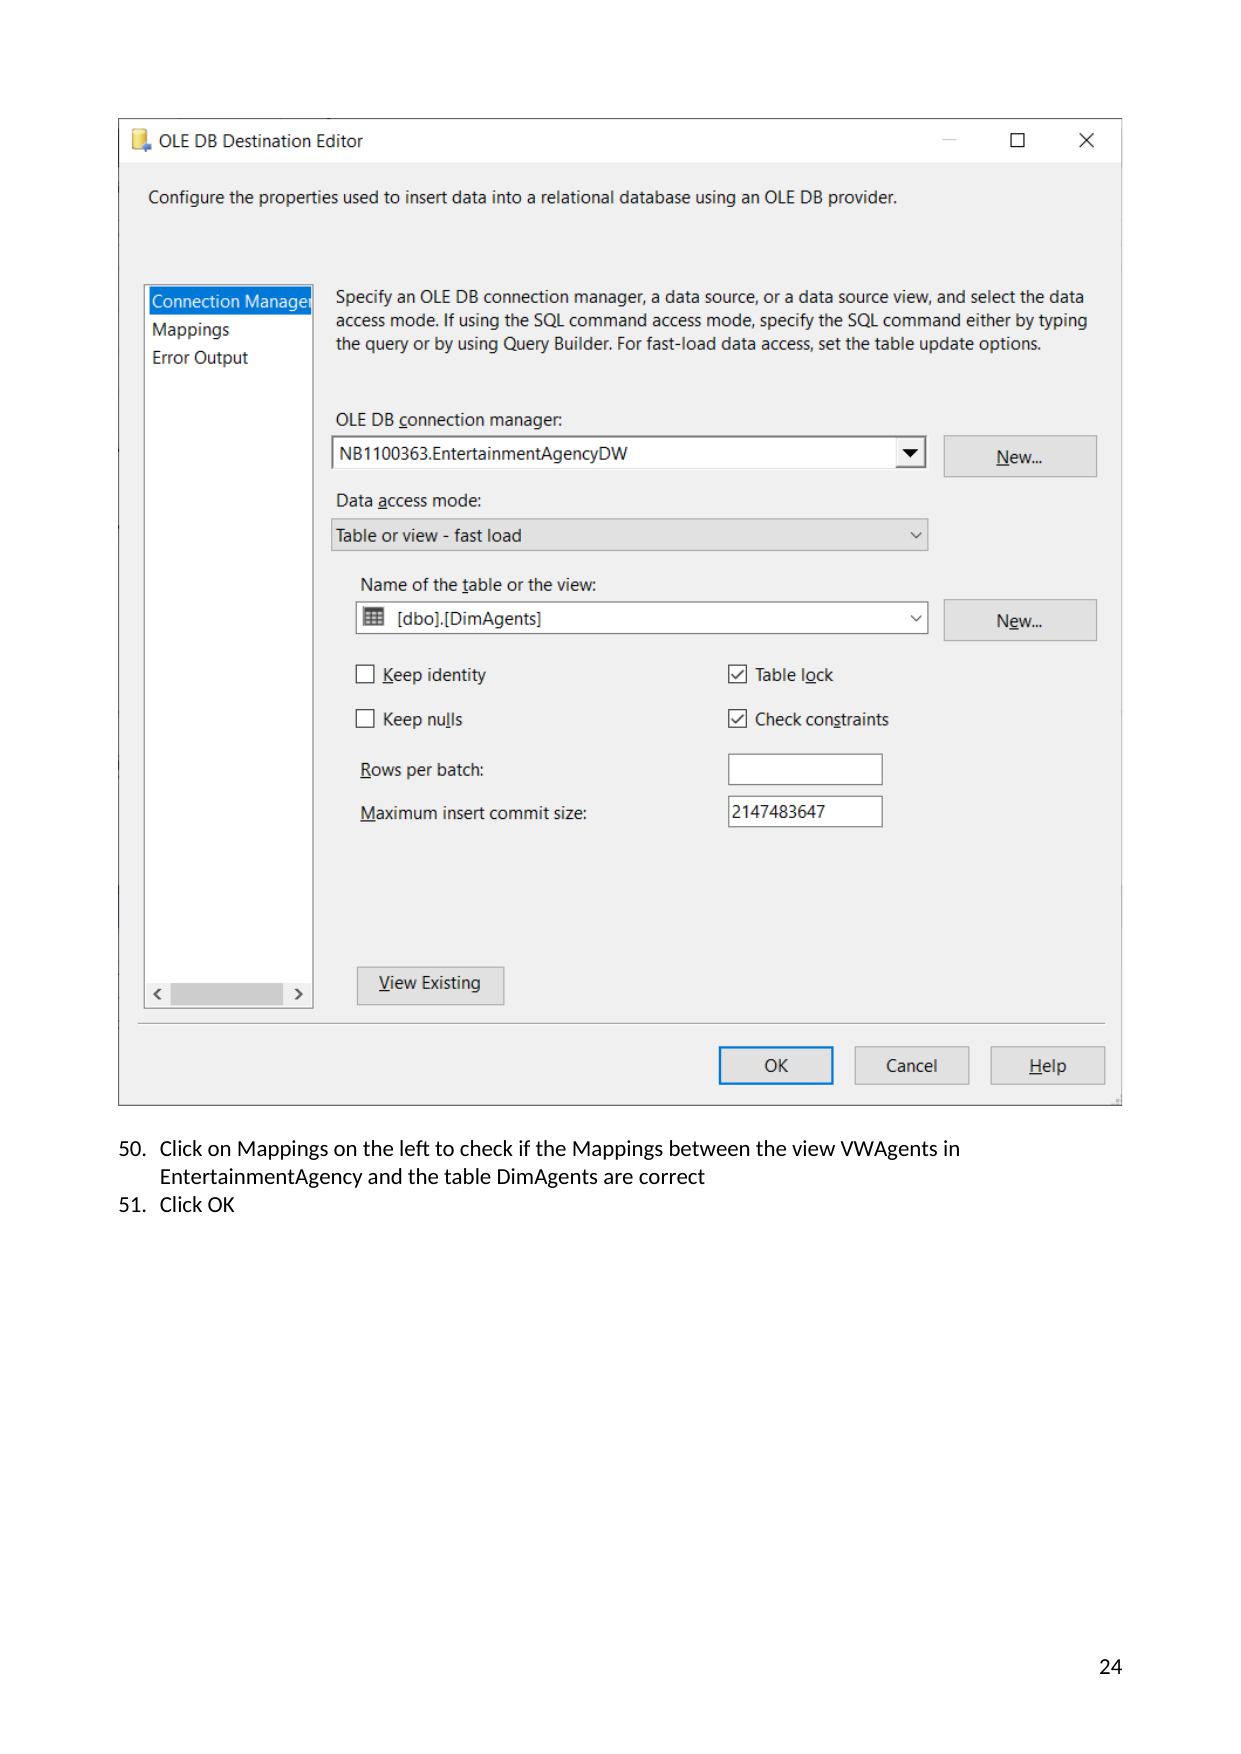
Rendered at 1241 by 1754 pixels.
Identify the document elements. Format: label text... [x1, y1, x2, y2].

picture [118, 118, 1123, 1106]
list Click on Mappings on the left to check if the Mappings between the view VWAgents in EntertainmentAgency and the table DimAgents are correct [118, 1134, 1122, 1190]
list Click OK [118, 1190, 1122, 1218]
